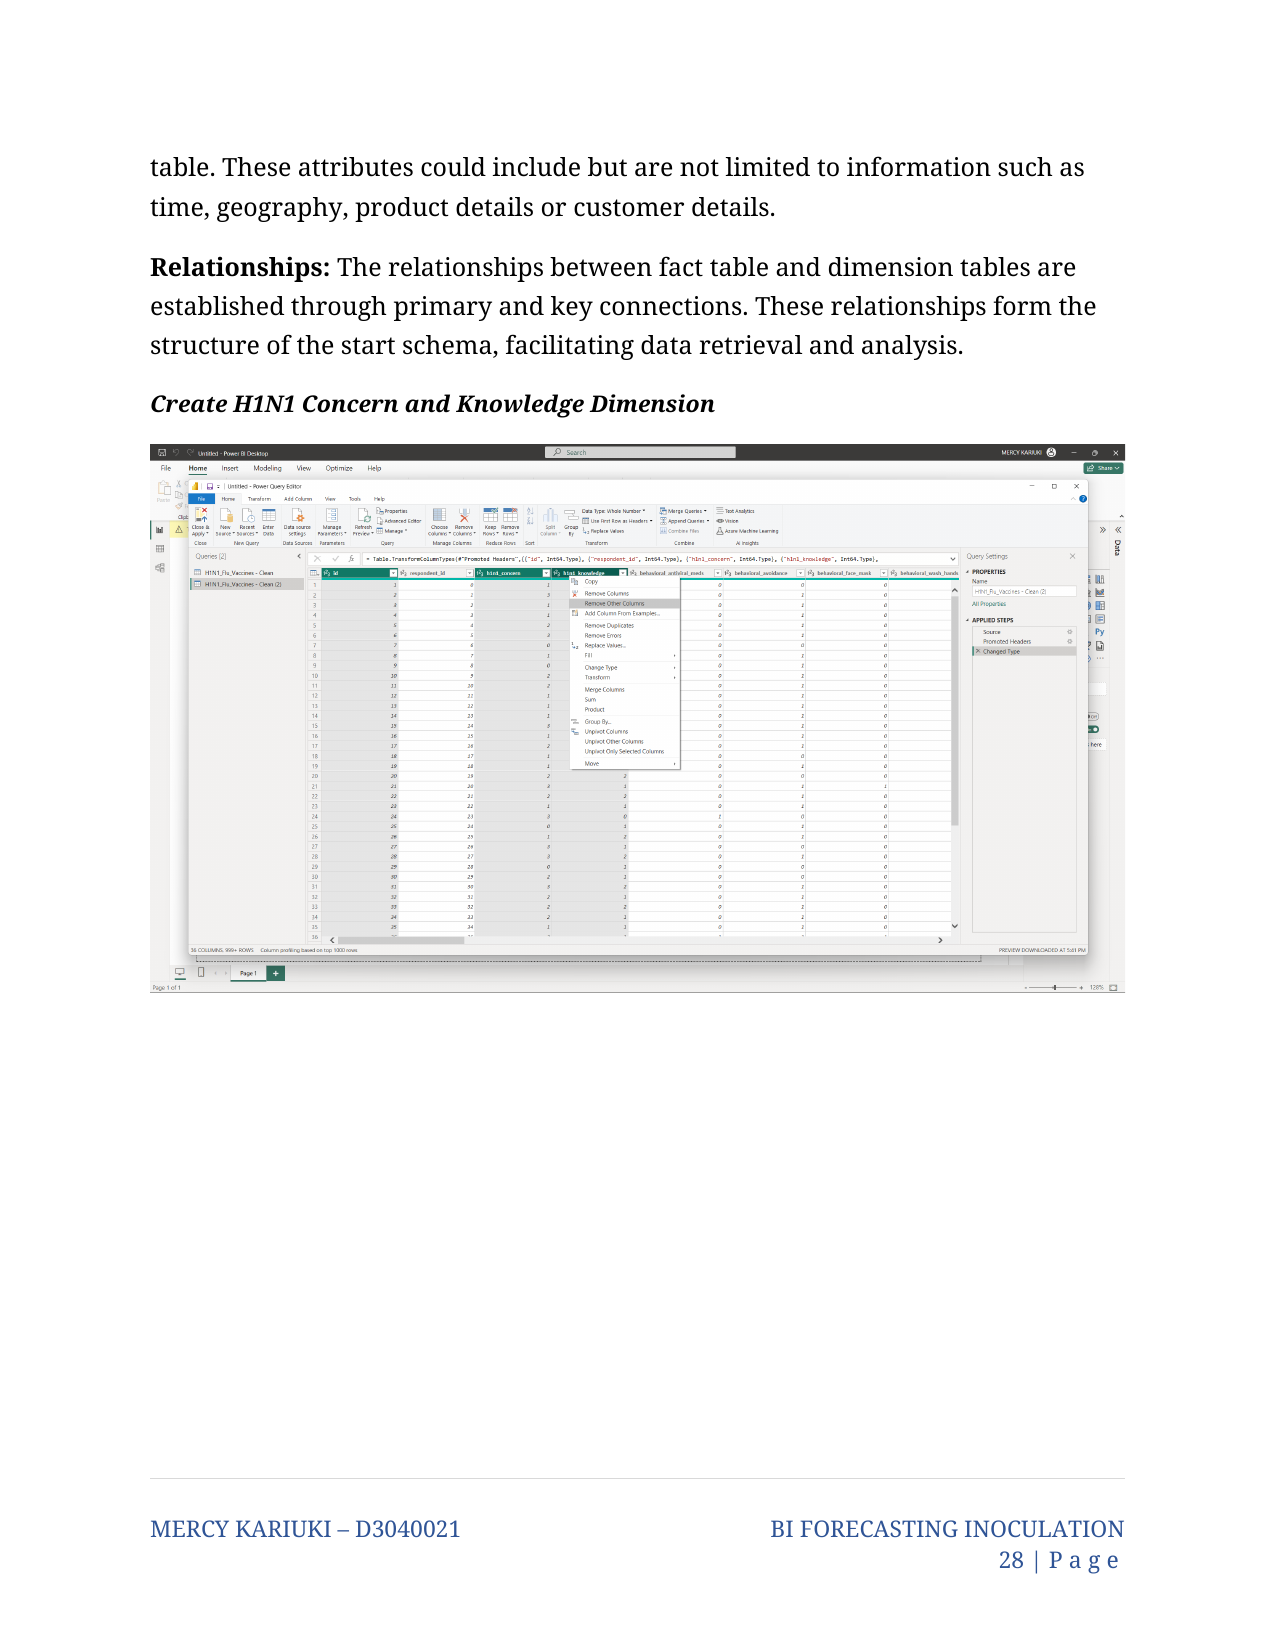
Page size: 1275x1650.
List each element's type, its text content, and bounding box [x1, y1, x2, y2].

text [150, 150, 1125, 223]
picture [150, 444, 1125, 993]
text Relationships: The relationships between fact table and dimension tables are established through primary and key connections. These relationships form the structure of the start schema, facilitating data retrieval and analysis. [150, 249, 1125, 362]
text Create H1N1 Concern and Knowledge Dimension [150, 387, 1125, 419]
